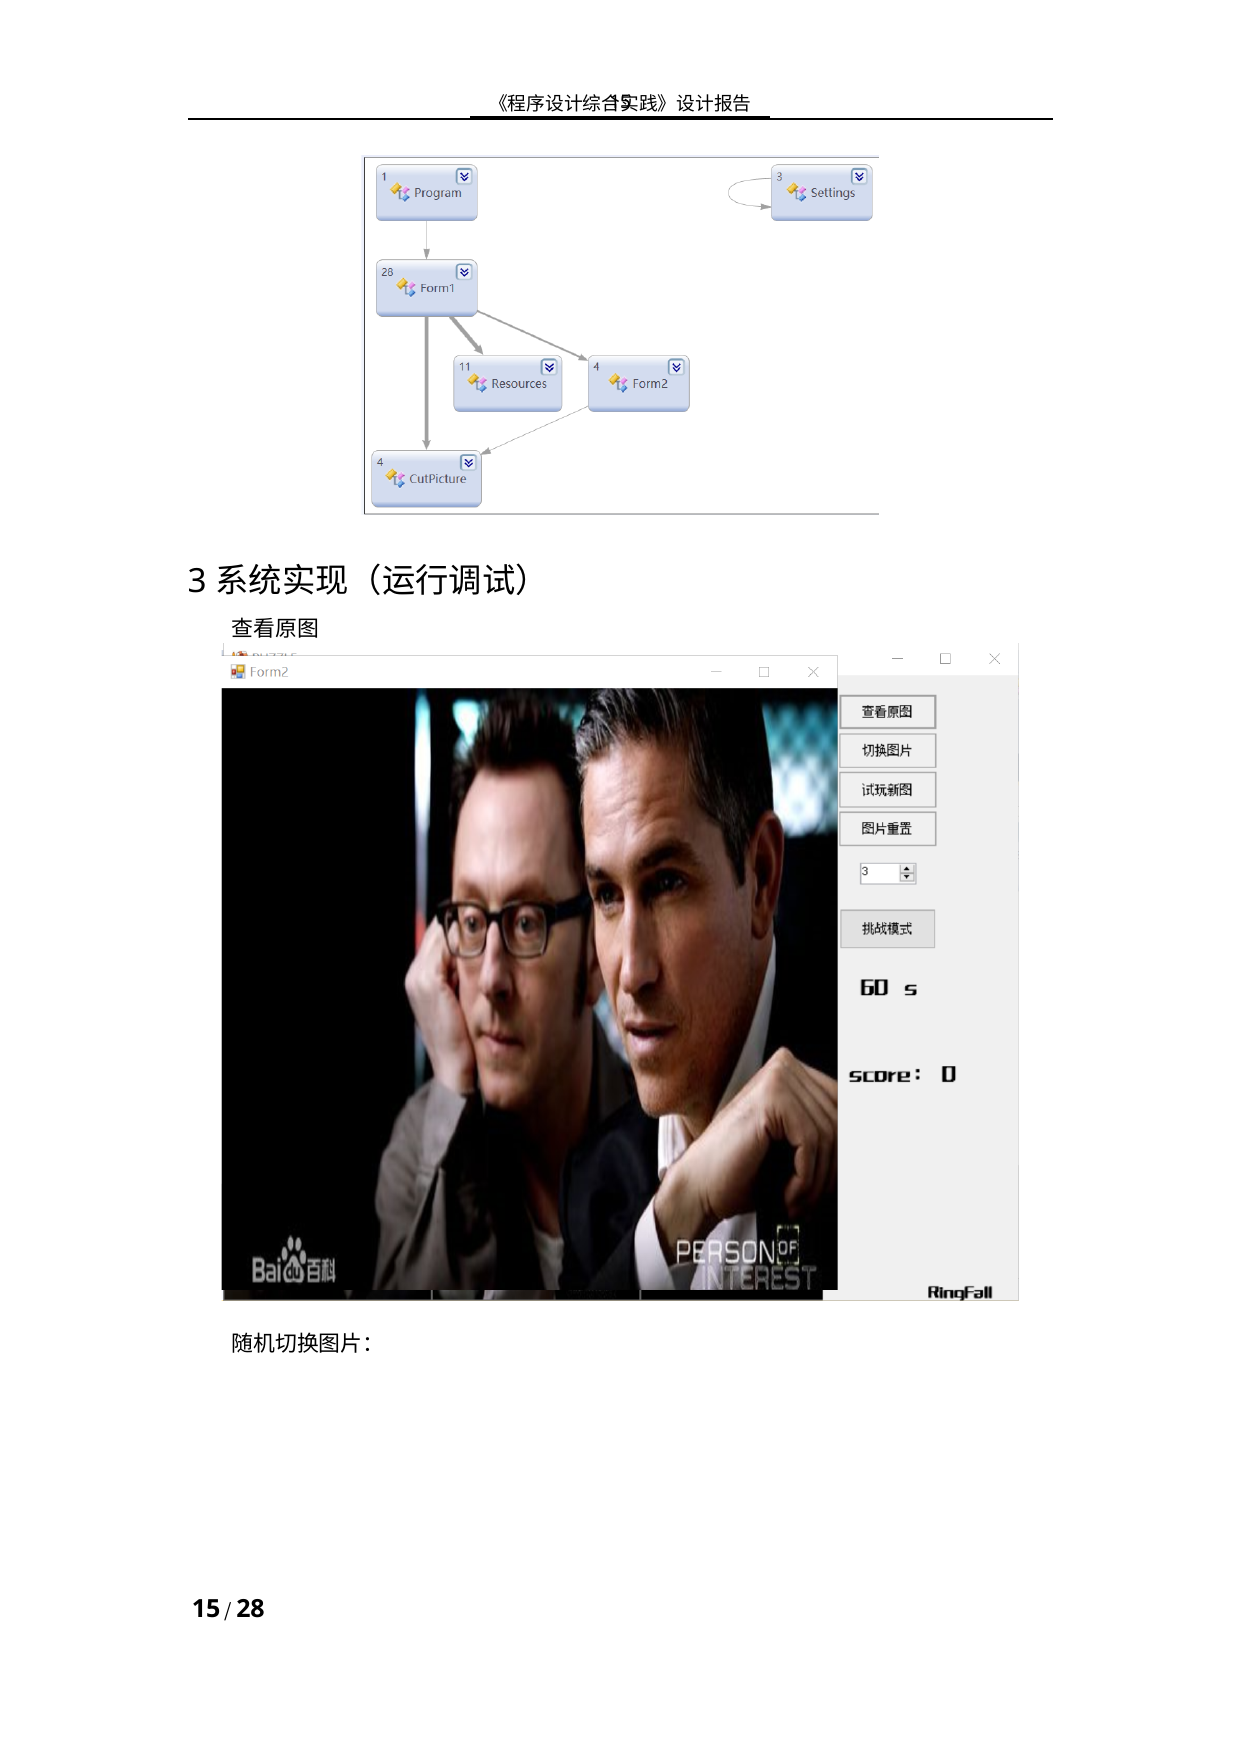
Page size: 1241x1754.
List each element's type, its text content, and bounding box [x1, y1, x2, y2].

picture [361, 155, 879, 515]
text 随机切换图片： [187, 1326, 1053, 1358]
picture [221, 643, 1019, 1301]
text 3 系统实现（运行调试） [187, 546, 1053, 611]
text 查看原图 [187, 611, 1053, 643]
